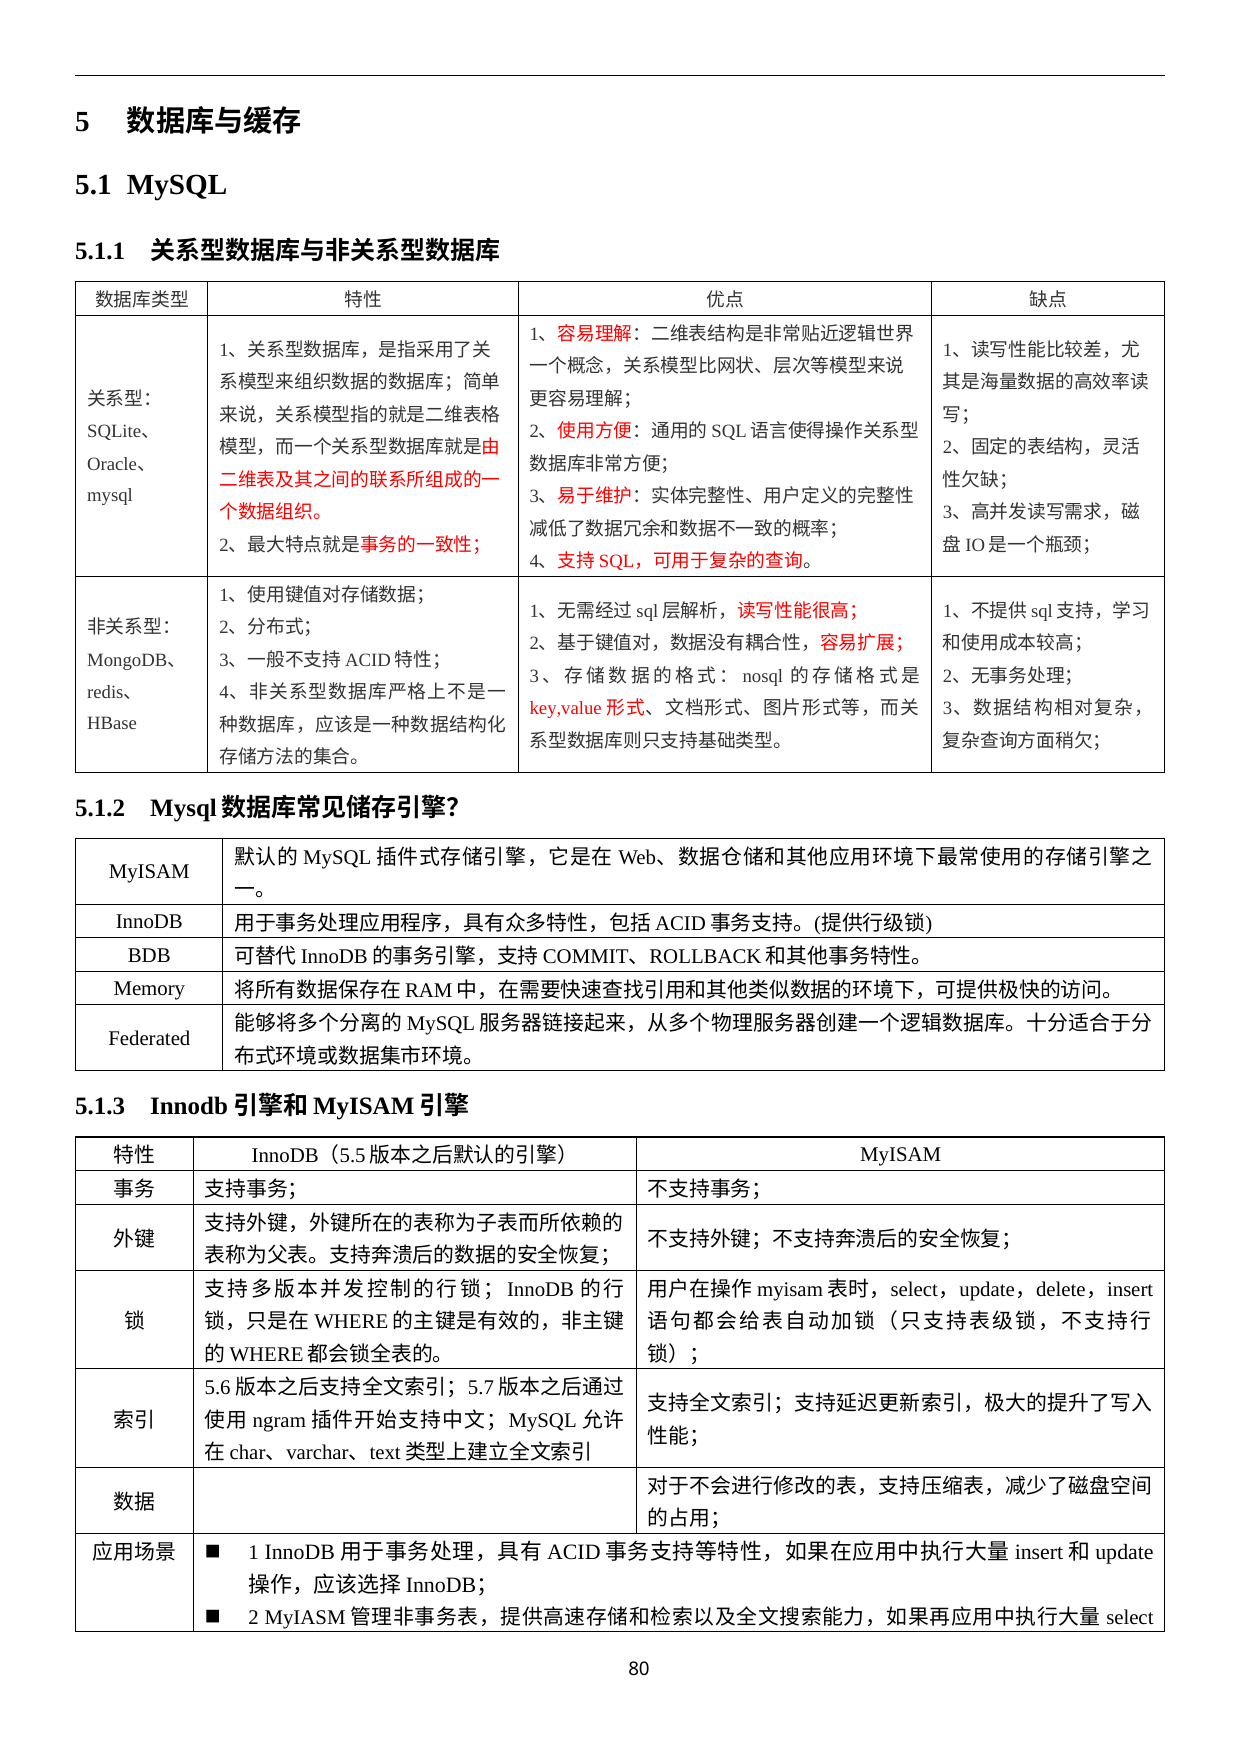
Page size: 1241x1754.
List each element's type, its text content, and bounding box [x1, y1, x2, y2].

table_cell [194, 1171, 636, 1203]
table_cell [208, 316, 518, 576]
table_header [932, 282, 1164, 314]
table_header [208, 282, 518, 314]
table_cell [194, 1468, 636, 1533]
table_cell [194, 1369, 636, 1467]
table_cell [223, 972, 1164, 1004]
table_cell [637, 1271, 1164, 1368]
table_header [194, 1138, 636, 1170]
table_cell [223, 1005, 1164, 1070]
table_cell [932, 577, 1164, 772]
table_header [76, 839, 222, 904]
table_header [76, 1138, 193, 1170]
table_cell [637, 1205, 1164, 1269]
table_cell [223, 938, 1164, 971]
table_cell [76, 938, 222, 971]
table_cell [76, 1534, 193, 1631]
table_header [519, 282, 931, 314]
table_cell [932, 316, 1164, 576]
subtitle Innodb引擎和MyISAM引擎 [75, 1071, 1165, 1136]
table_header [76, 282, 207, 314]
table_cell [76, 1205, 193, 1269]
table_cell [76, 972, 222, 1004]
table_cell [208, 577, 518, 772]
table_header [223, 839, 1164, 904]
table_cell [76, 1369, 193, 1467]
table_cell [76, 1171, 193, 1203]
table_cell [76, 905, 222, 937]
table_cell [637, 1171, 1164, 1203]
subtitle 关系型数据库与非关系型数据库 [75, 216, 1165, 281]
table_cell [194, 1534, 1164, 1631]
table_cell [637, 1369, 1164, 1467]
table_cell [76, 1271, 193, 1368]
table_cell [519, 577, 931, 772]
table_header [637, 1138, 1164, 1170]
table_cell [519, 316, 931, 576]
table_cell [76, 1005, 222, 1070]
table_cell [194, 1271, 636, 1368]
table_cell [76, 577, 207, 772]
subtitle 数据库与缓存 [75, 86, 1165, 151]
subtitle Mysql数据库常见储存引擎？ [75, 773, 1165, 838]
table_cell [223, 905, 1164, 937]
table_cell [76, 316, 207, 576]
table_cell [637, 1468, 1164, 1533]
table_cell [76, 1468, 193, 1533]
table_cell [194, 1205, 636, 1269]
subtitle MySQL [75, 151, 1165, 216]
